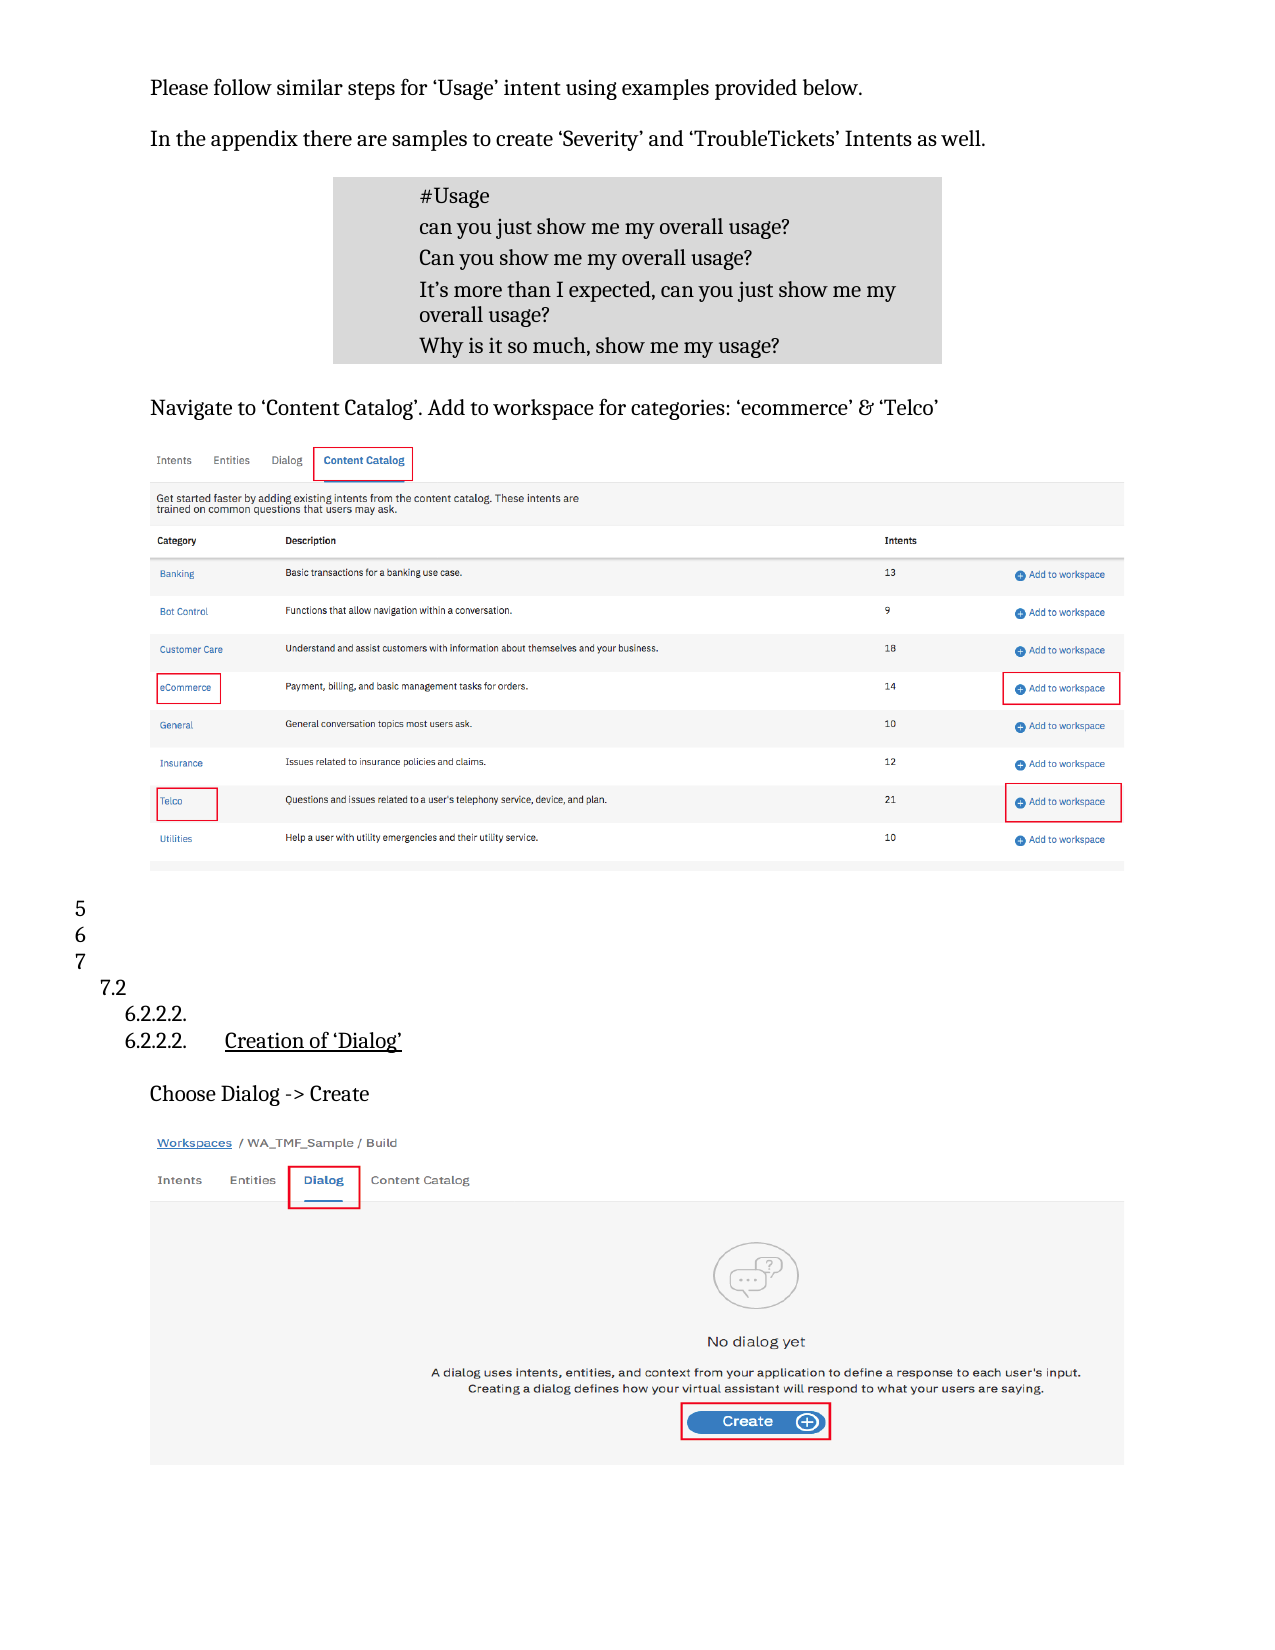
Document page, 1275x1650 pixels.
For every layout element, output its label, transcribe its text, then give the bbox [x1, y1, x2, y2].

picture [150, 445, 1125, 871]
text Navigate to ‘Content Catalog’. Add to workspace for categories: ‘ecommerce’ & ‘Telco’ [150, 364, 1200, 421]
list Creation of ‘Dialog’ [125, 1028, 1200, 1054]
text Please follow similar steps for ‘Usage’ intent using examples provided below. [150, 75, 1200, 101]
text In the appendix there are samples to create ‘Severity’ and ‘TroubleTickets’ Intents as well. [150, 126, 1200, 152]
text Choose Dialog -> Create [150, 1080, 1200, 1107]
picture [150, 1131, 1125, 1465]
table_header #Usage can you just show me my overall usage? Can you show me my overall usage? It’s more than I expected, can you just show me my overall usage? Why is it so much, show me my usage? [333, 177, 942, 364]
